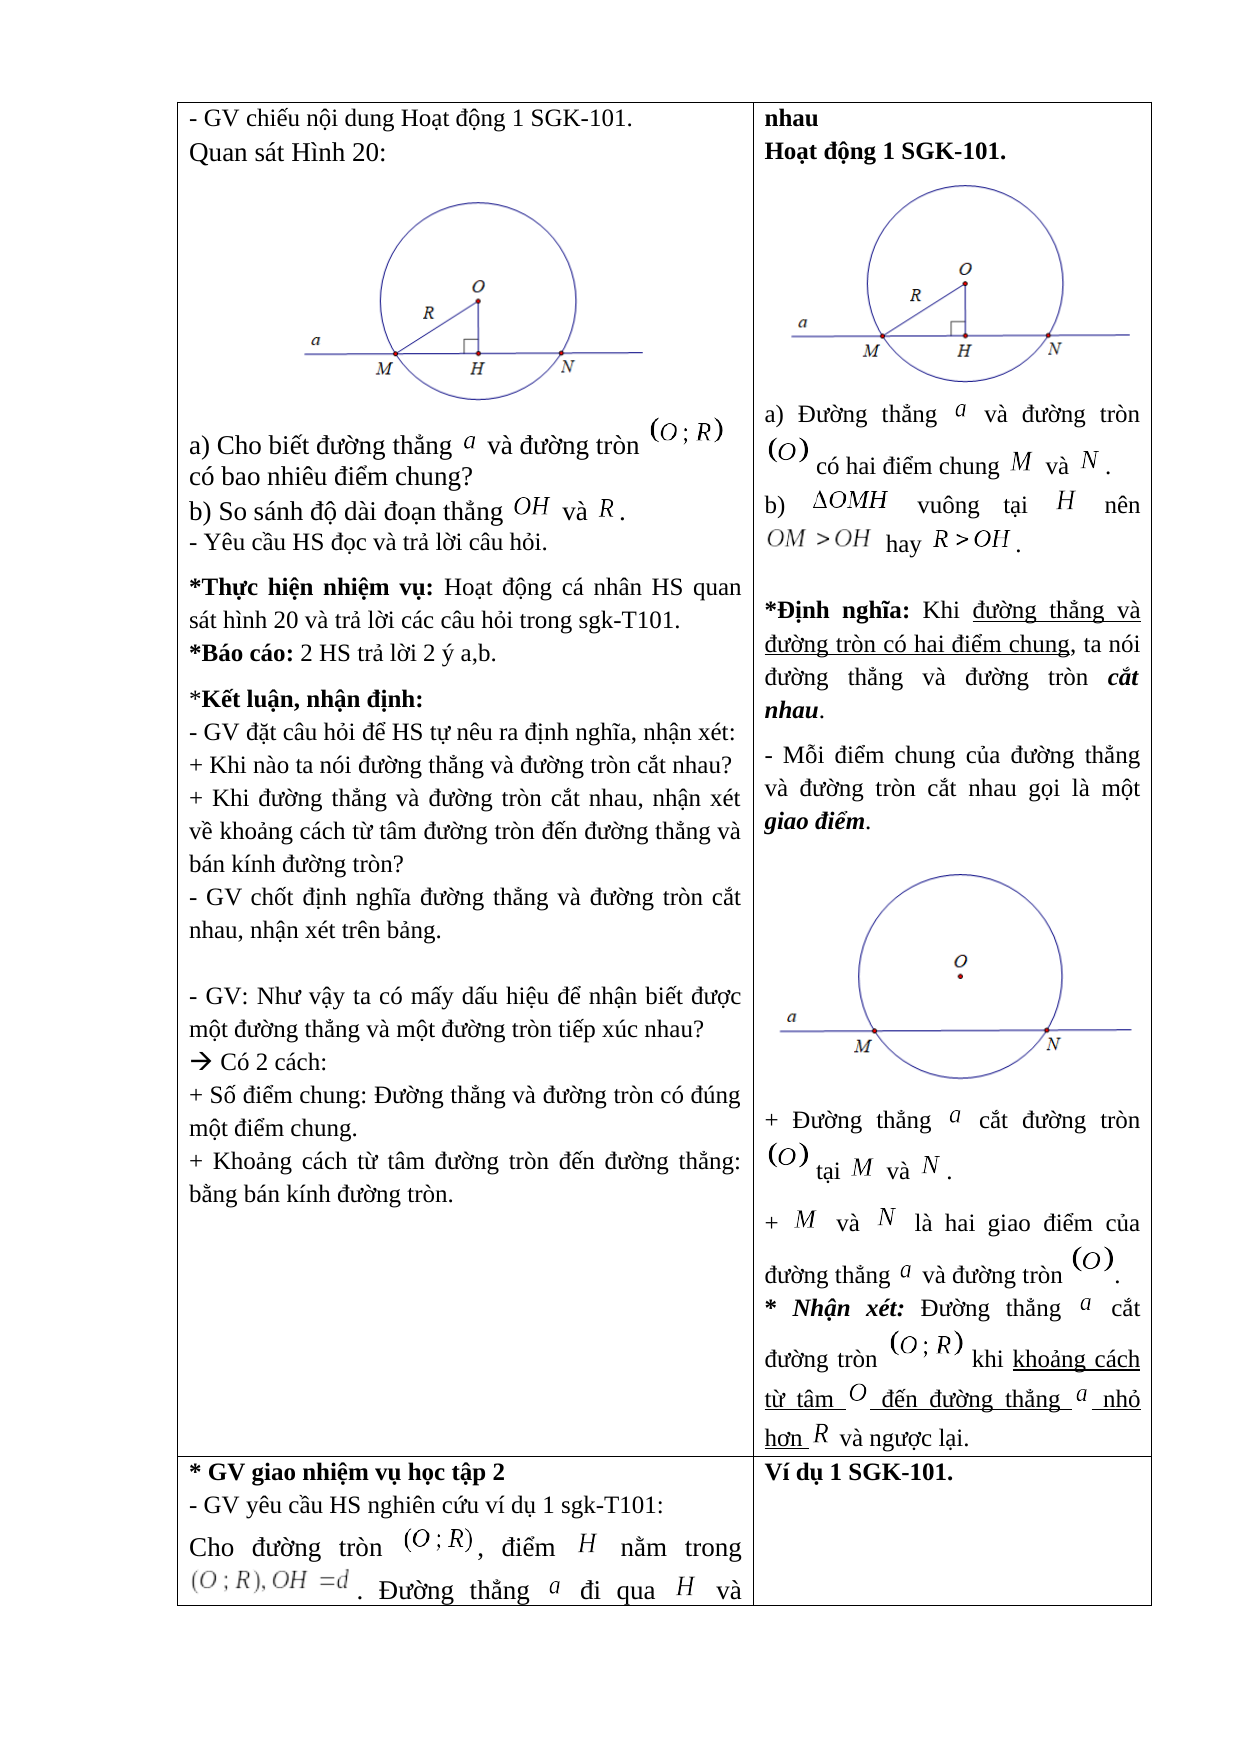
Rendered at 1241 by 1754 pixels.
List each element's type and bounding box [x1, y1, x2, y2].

table_cell [178, 1457, 753, 1605]
table_cell [754, 103, 1151, 1456]
picture [764, 851, 1141, 1088]
table_cell [178, 103, 753, 1456]
picture [277, 186, 654, 413]
picture [764, 168, 1141, 395]
table_cell [754, 1457, 1151, 1605]
